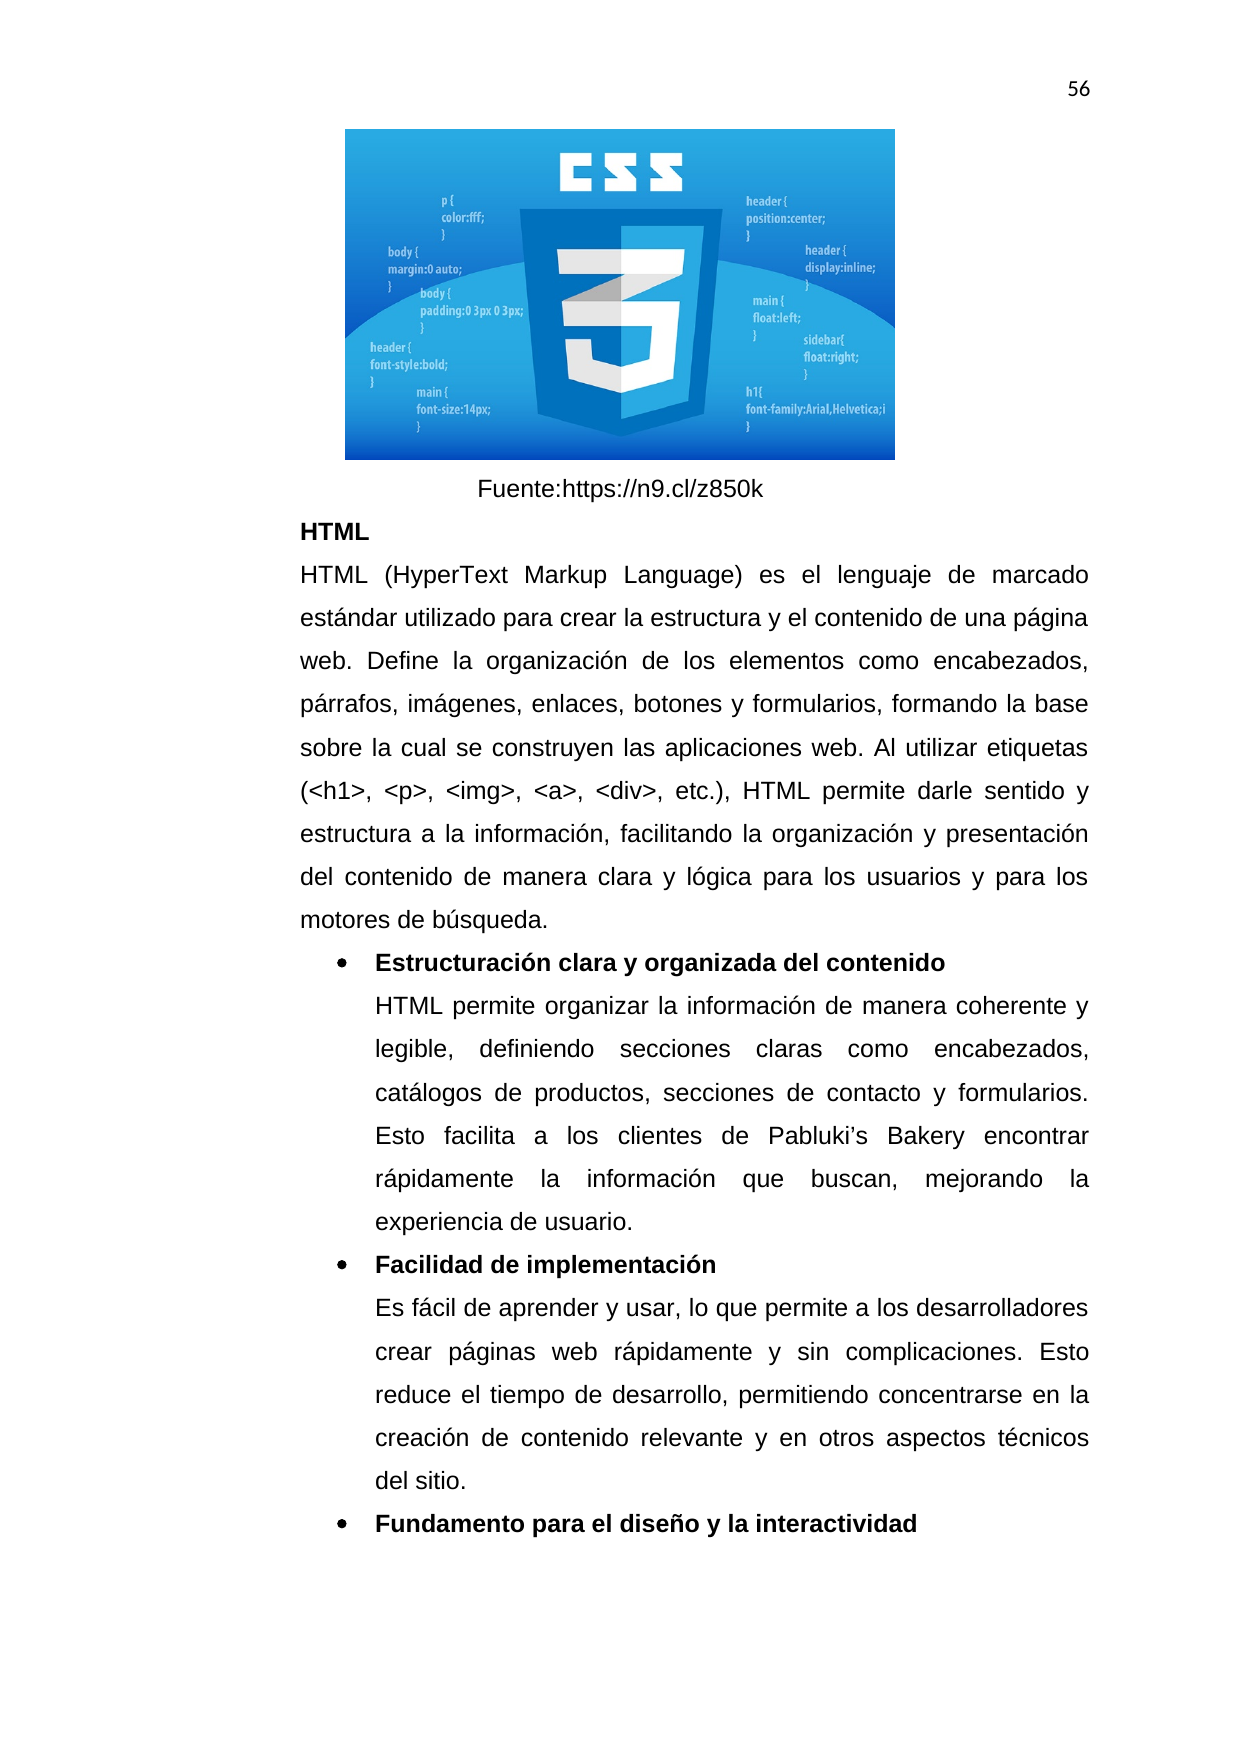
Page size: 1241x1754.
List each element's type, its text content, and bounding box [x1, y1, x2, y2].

list Es fácil de aprender y usar, lo que permite a los desarrolladores crear páginas web rápidamente y sin complicaciones. Esto reduce el tiempo de desarrollo, permitiendo concentrarse en la creación de contenido relevante y en otros aspectos técnicos del sitio. [375, 1293, 1090, 1494]
list HTML permite organizar la información de manera coherente y legible, definiendo secciones claras como encabezados, catálogos de productos, secciones de contacto y formularios. Esto facilita a los clientes de Pabluki’s Bakery encontrar rápidamente la información que buscan, mejorando la experiencia de usuario. [375, 991, 1090, 1236]
list HTML [300, 517, 1090, 546]
list Fundamento para el diseño y la interactividad [337, 1509, 1090, 1538]
list Estructuración clara y organizada del contenido [337, 948, 1090, 977]
list Facilidad de implementación [337, 1250, 1090, 1279]
picture [345, 129, 895, 460]
list Fuente:https://n9.cl/z850k [150, 474, 1090, 502]
list HTML (HyperText Markup Language) es el lenguaje de marcado estándar utilizado para crear la estructura y el contenido de una página web. Define la organización de los elementos como encabezados, párrafos, imágenes, enlaces, botones y formularios, formando la base sobre la cual se construyen las aplicaciones web. Al utilizar etiquetas (<h1>, <p>, <img>, <a>, <div>, etc.), HTML permite darle sentido y estructura a la información, facilitando la organización y presentación del contenido de manera clara y lógica para los usuarios y para los motores de búsqueda. [300, 560, 1090, 934]
